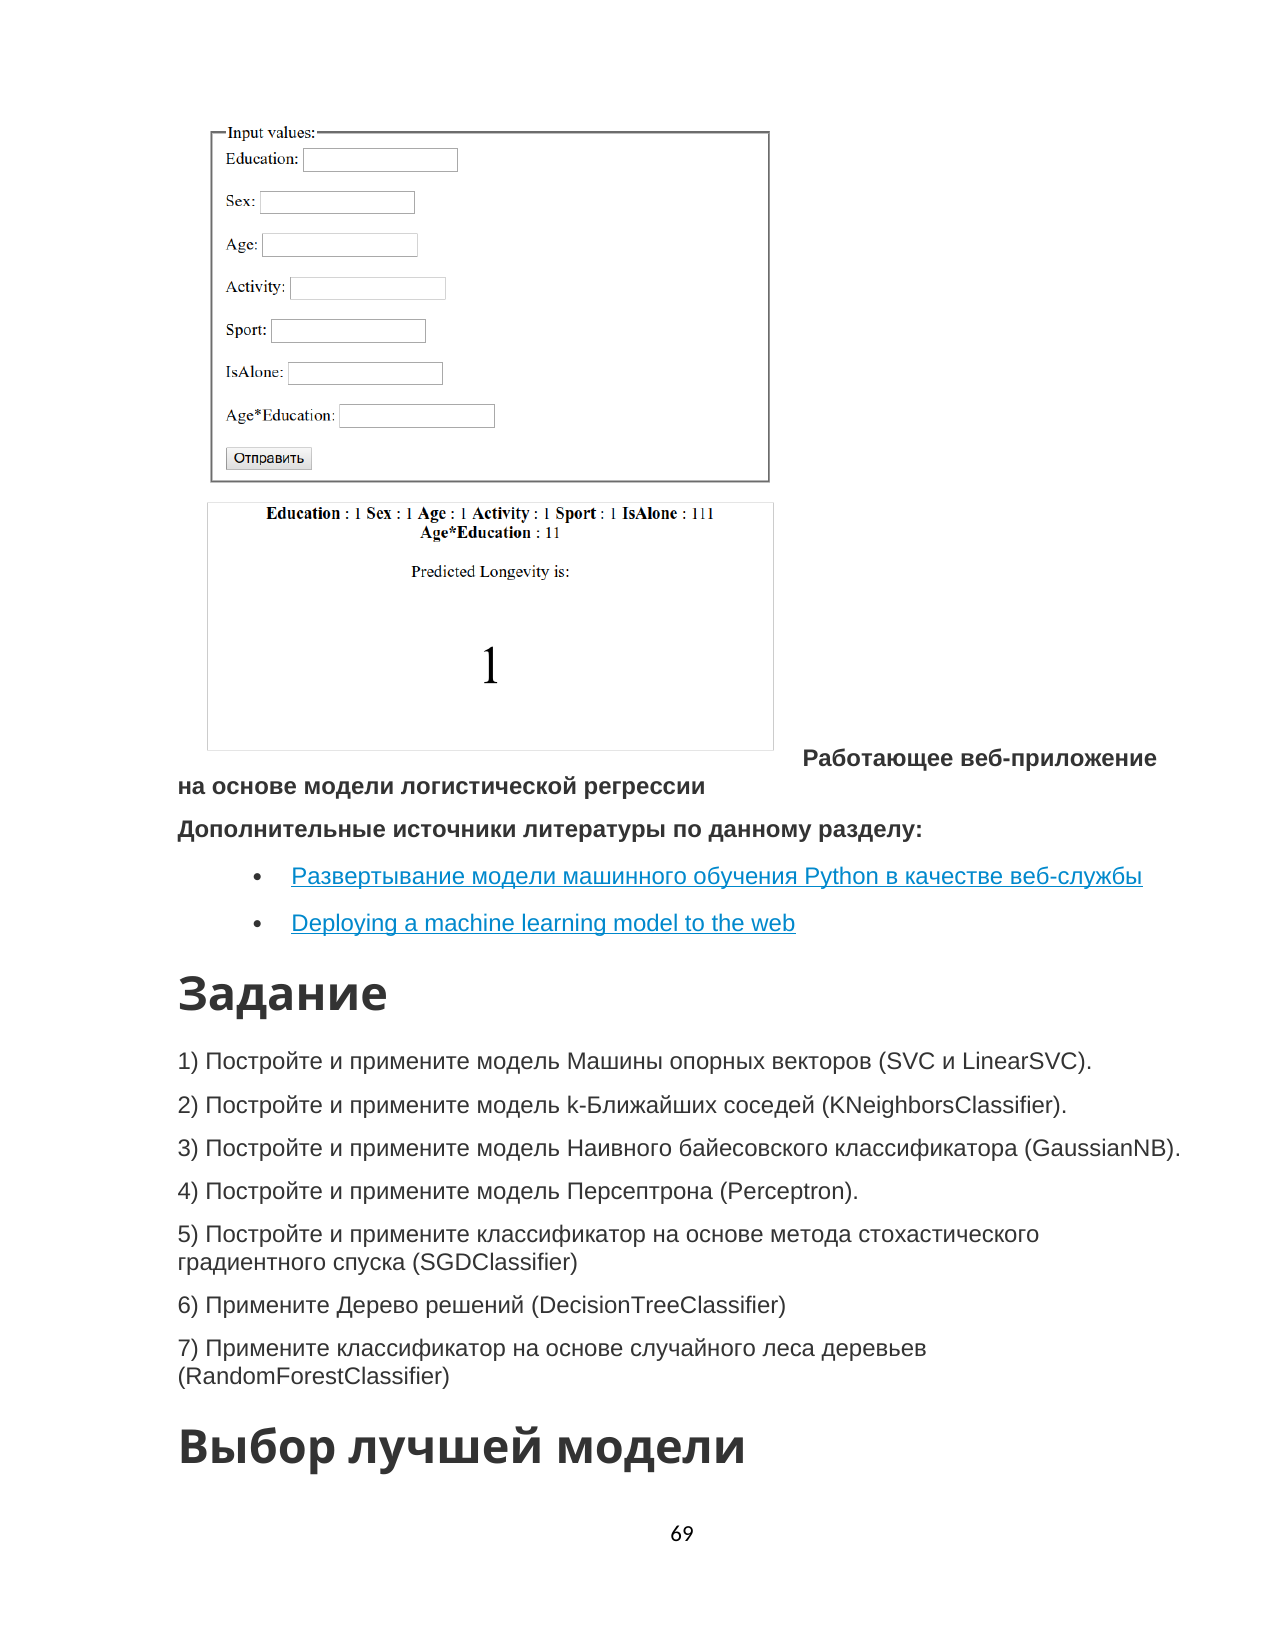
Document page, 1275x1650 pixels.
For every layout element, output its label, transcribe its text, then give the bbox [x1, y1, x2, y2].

picture [177, 118, 803, 767]
text 4) Постройте и примените модель Персептрона (Perceptron). [177, 1177, 1186, 1204]
text Задание [177, 960, 1186, 1024]
text 5) Постройте и примените классификатор на основе метода стохастического градиентного спуска (SGDClassifier) [177, 1220, 1186, 1275]
text 6) Примените Дерево решений (DecisionTreeClassifier) [177, 1291, 1186, 1319]
text 7) Примените классификатор на основе случайного леса деревьев (RandomForestClassifier) [177, 1334, 1186, 1389]
text 2) Постройте и примените модель k-Ближайших соседей (KNeighborsClassifier). [177, 1091, 1186, 1118]
list Развертывание модели машинного обучения Python в качестве веб-службы [254, 858, 1186, 890]
text 3) Постройте и примените модель Наивного байесовского классификатора (GaussianNB). [177, 1134, 1186, 1161]
list Deploying a machine learning model to the web [254, 905, 1186, 937]
text 1) Постройте и примените модель Машины опорных векторов (SVC и LinearSVC). [177, 1047, 1186, 1075]
text Выбор лучшей модели [177, 1413, 1186, 1477]
text Дополнительные источники литературы по данному разделу: [177, 815, 1186, 843]
